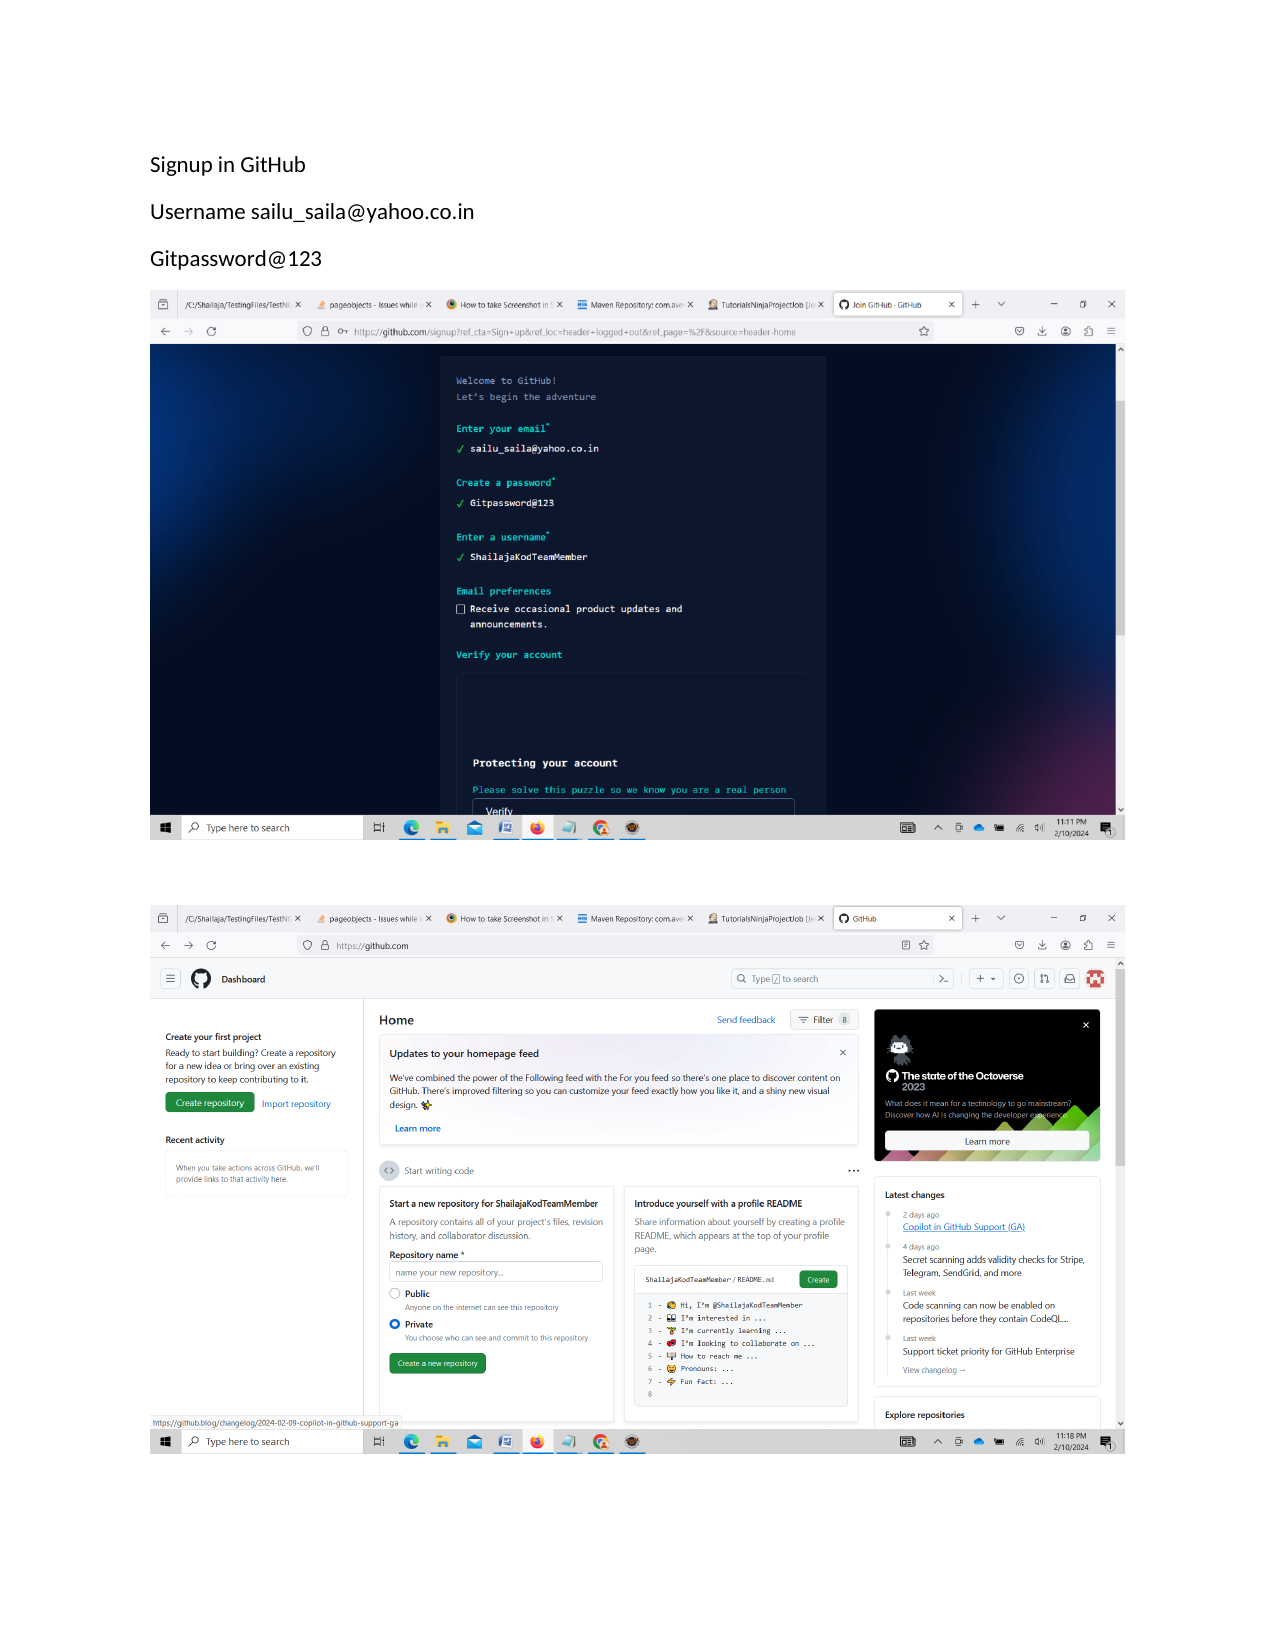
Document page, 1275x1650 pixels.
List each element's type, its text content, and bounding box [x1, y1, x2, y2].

picture [150, 905, 1125, 1454]
text Signup in GitHub [150, 150, 1125, 178]
picture [150, 290, 1125, 840]
text Gitpassword@123 [150, 244, 1125, 272]
text Username sailu_saila@yahoo.co.in [150, 197, 1125, 225]
